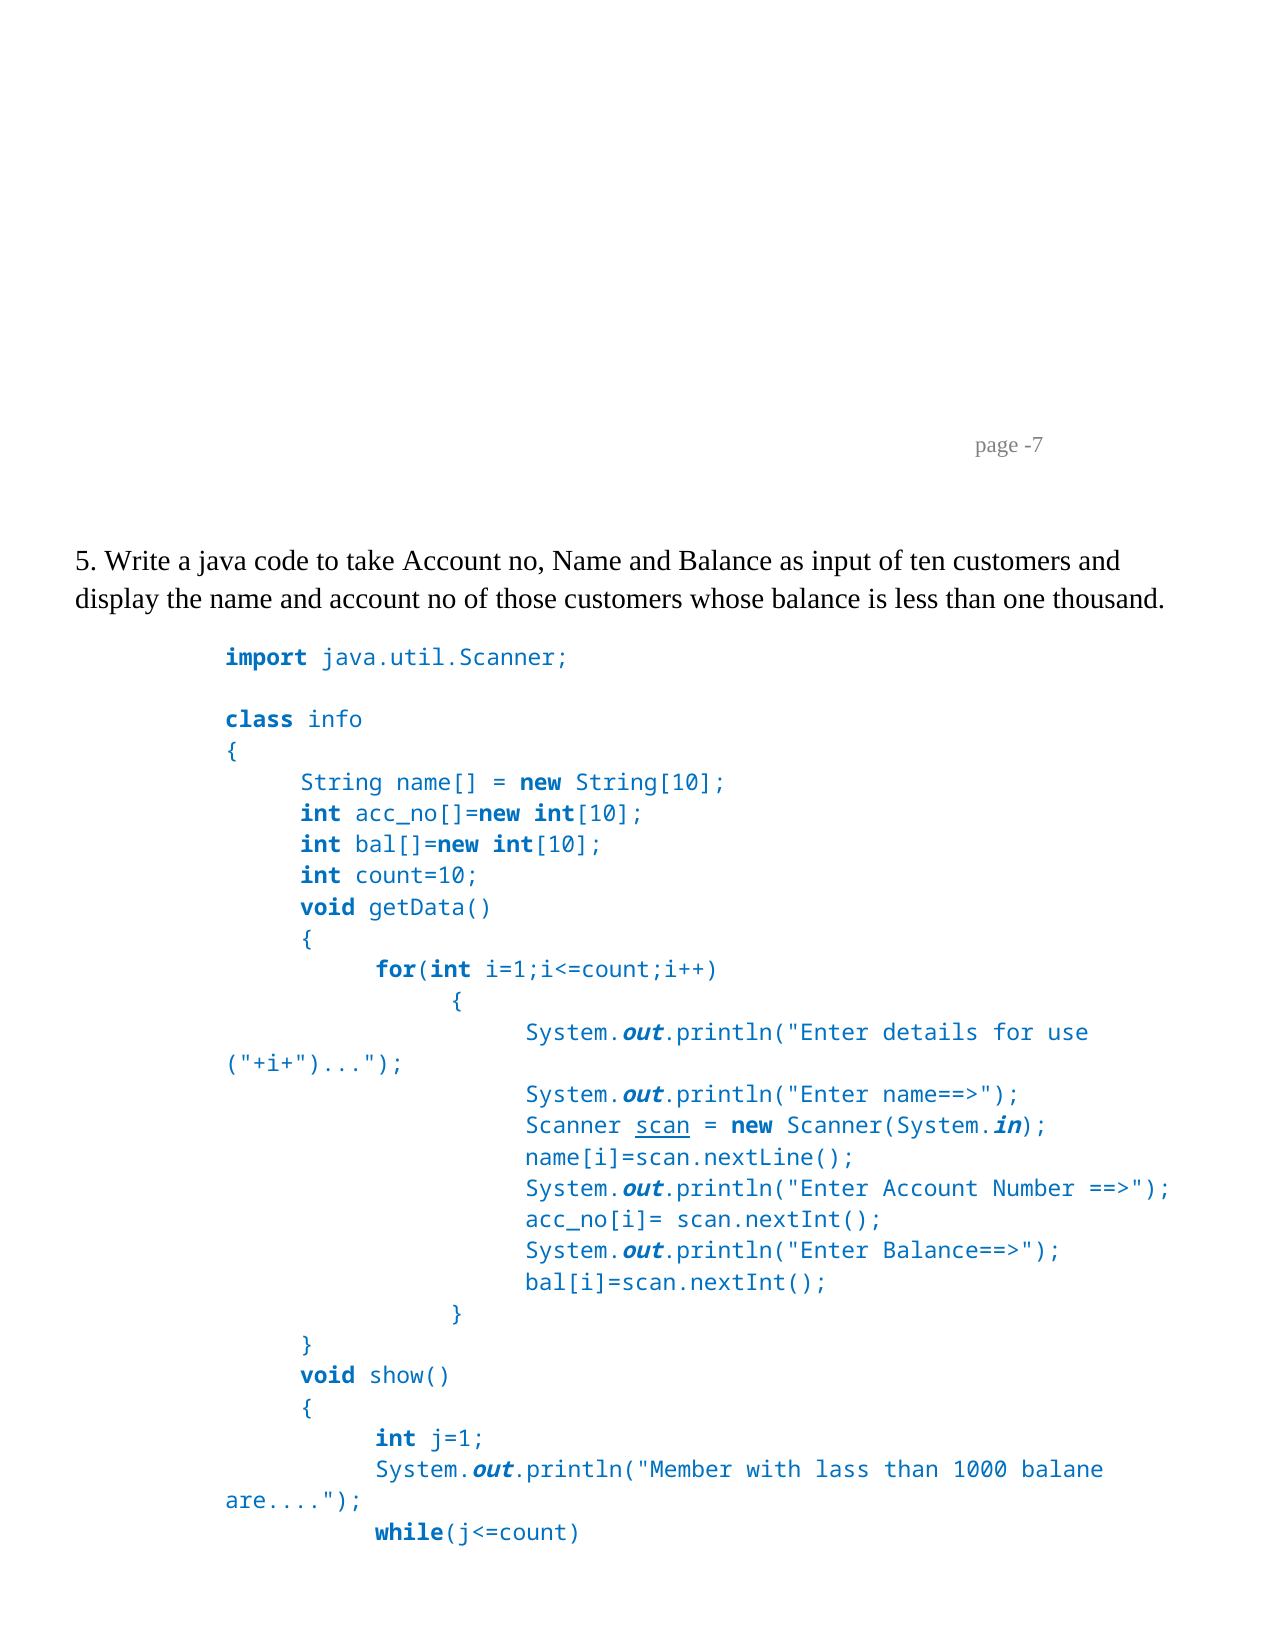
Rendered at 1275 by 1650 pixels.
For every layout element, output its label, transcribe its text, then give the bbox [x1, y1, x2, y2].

text } [225, 1328, 1200, 1359]
text Scanner scan = new Scanner(System.in); [225, 1109, 1200, 1141]
text System.out.println("Enter details for use ("+i+")..."); [225, 1016, 1200, 1078]
text int j=1; [225, 1422, 1200, 1453]
text { [225, 1391, 1200, 1422]
text { [225, 734, 1200, 766]
text String name[] = new String[10]; [225, 766, 1200, 797]
text void getData() [225, 891, 1200, 922]
text page -7 [75, 431, 1200, 458]
text { [225, 984, 1200, 1016]
text System.out.println("Enter Account Number ==>"); [225, 1172, 1200, 1203]
text acc_no[i]= scan.nextInt(); [225, 1203, 1200, 1234]
text } [225, 1297, 1200, 1328]
text while(j<=count) [225, 1516, 1200, 1547]
text int count=10; [225, 859, 1200, 891]
text 5. Write a java code to take Account no, Name and Balance as input of ten customers and display the name and account no of those customers whose balance is less than one thousand. [75, 543, 1200, 615]
text int bal[]=new int[10]; [225, 828, 1200, 859]
text name[i]=scan.nextLine(); [225, 1141, 1200, 1172]
text int acc_no[]=new int[10]; [225, 797, 1200, 828]
text void show() [225, 1359, 1200, 1391]
text bal[i]=scan.nextInt(); [225, 1266, 1200, 1297]
text System.out.println("Enter Balance==>"); [225, 1234, 1200, 1266]
text { [225, 922, 1200, 953]
text class info [225, 703, 1200, 734]
text import java.util.Scanner; [225, 641, 1200, 672]
text System.out.println("Member with lass than 1000 balane are...."); [225, 1453, 1200, 1516]
text System.out.println("Enter name==>"); [225, 1078, 1200, 1109]
text for(int i=1;i<=count;i++) [225, 953, 1200, 984]
